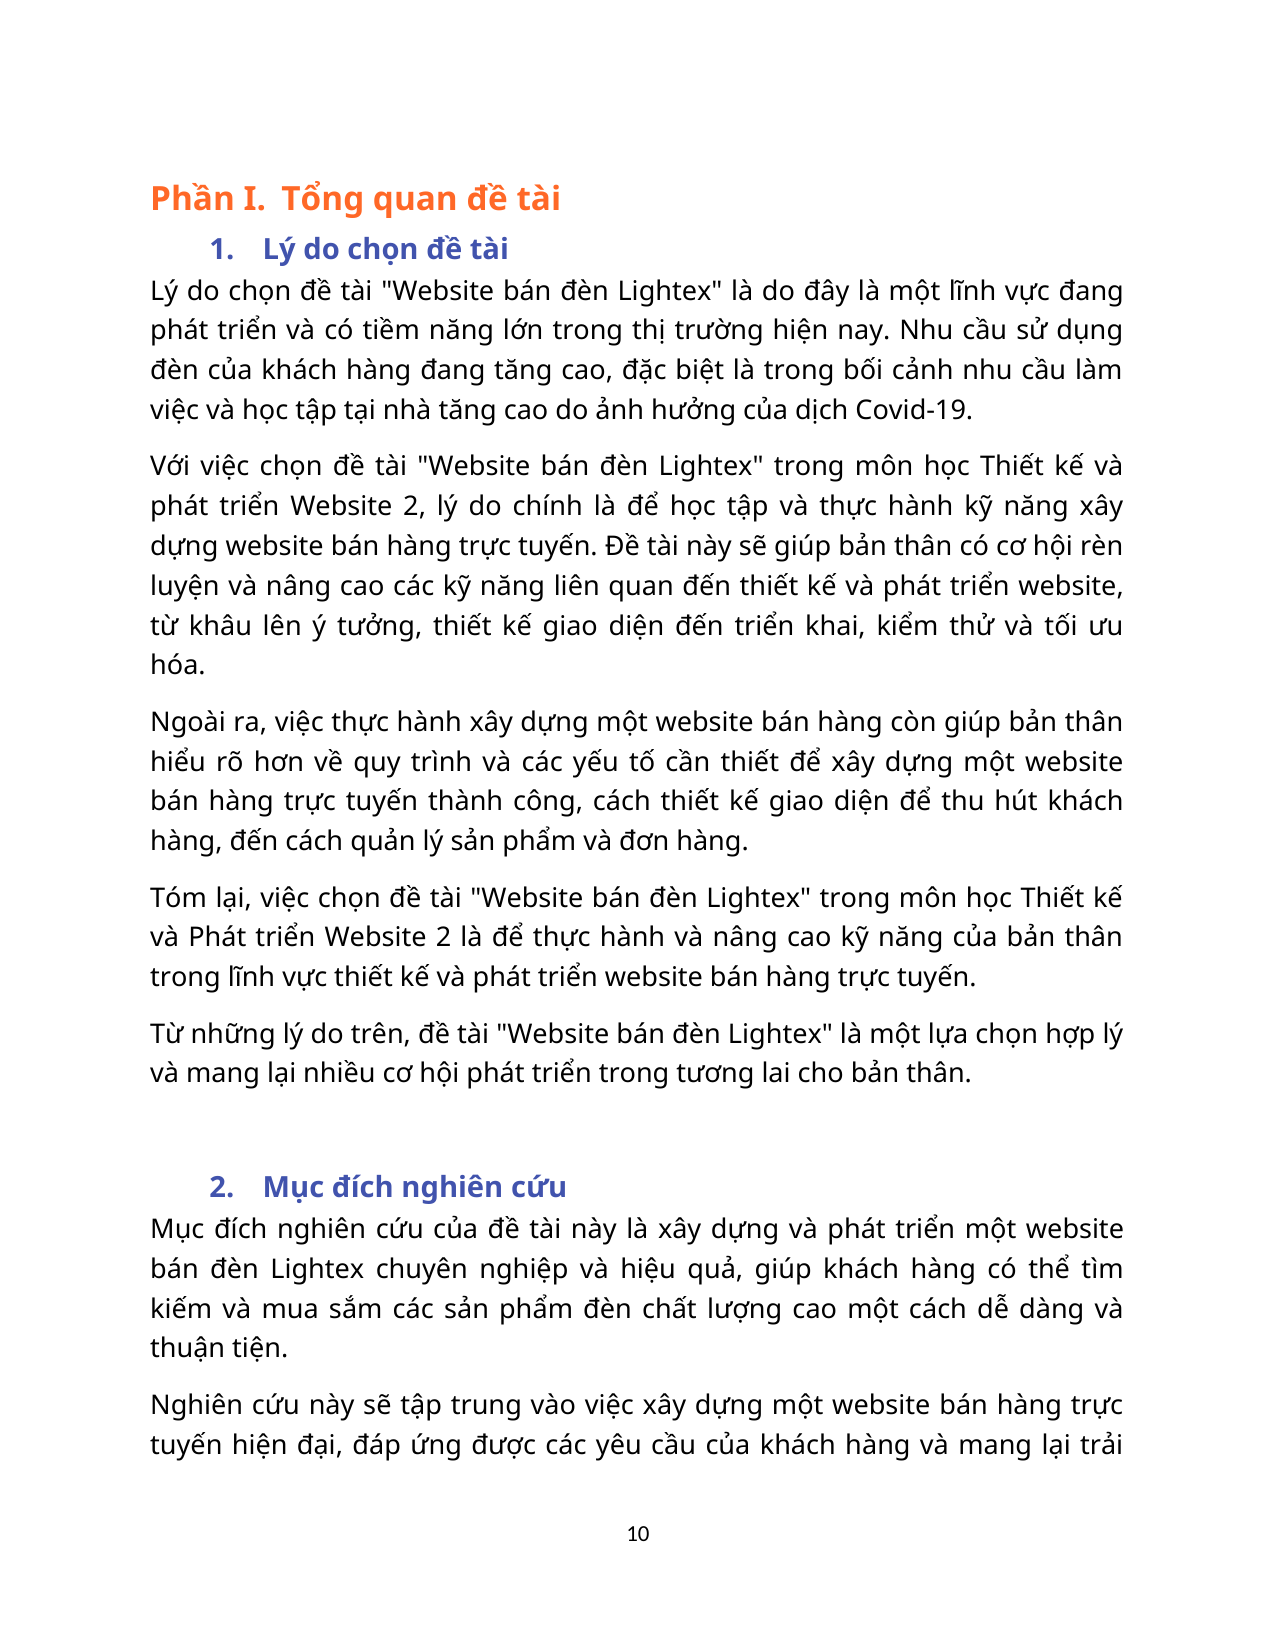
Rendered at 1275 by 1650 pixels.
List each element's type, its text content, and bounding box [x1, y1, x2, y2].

text Tóm lại, việc chọn đề tài "Website bán đèn Lightex" trong môn học Thiết kế và Phát triển Website 2 là để thực hành và nâng cao kỹ năng của bản thân trong lĩnh vực thiết kế và phát triển website bán hàng trực tuyến. [150, 878, 1125, 994]
subtitle Tổng quan đề tài [150, 175, 1125, 220]
subtitle Mục đích nghiên cứu [209, 1167, 1125, 1206]
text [150, 1385, 1125, 1462]
text Với việc chọn đề tài "Website bán đèn Lightex" trong môn học Thiết kế và phát triển Website 2, lý do chính là để học tập và thực hành kỹ năng xây dựng website bán hàng trực tuyến. Đề tài này sẽ giúp bản thân có cơ hội rèn luyện và nâng cao các kỹ năng liên quan đến thiết kế và phát triển website, từ khâu lên ý tưởng, thiết kế giao diện đến triển khai, kiểm thử và tối ưu hóa. [150, 447, 1125, 683]
text Từ những lý do trên, đề tài "Website bán đèn Lightex" là một lựa chọn hợp lý và mang lại nhiều cơ hội phát triển trong tương lai cho bản thân. [150, 1014, 1125, 1091]
text Mục đích nghiên cứu của đề tài này là xây dựng và phát triển một website bán đèn Lightex chuyên nghiệp và hiệu quả, giúp khách hàng có thể tìm kiếm và mua sắm các sản phẩm đèn chất lượng cao một cách dễ dàng và thuận tiện. [150, 1209, 1125, 1366]
text Lý do chọn đề tài "Website bán đèn Lightex" là do đây là một lĩnh vực đang phát triển và có tiềm năng lớn trong thị trường hiện nay. Nhu cầu sử dụng đèn của khách hàng đang tăng cao, đặc biệt là trong bối cảnh nhu cầu làm việc và học tập tại nhà tăng cao do ảnh hưởng của dịch Covid-19. [150, 271, 1125, 427]
text Ngoài ra, việc thực hành xây dựng một website bán hàng còn giúp bản thân hiểu rõ hơn về quy trình và các yếu tố cần thiết để xây dựng một website bán hàng trực tuyến thành công, cách thiết kế giao diện để thu hút khách hàng, đến cách quản lý sản phẩm và đơn hàng. [150, 702, 1125, 858]
subtitle Lý do chọn đề tài [209, 228, 1125, 268]
